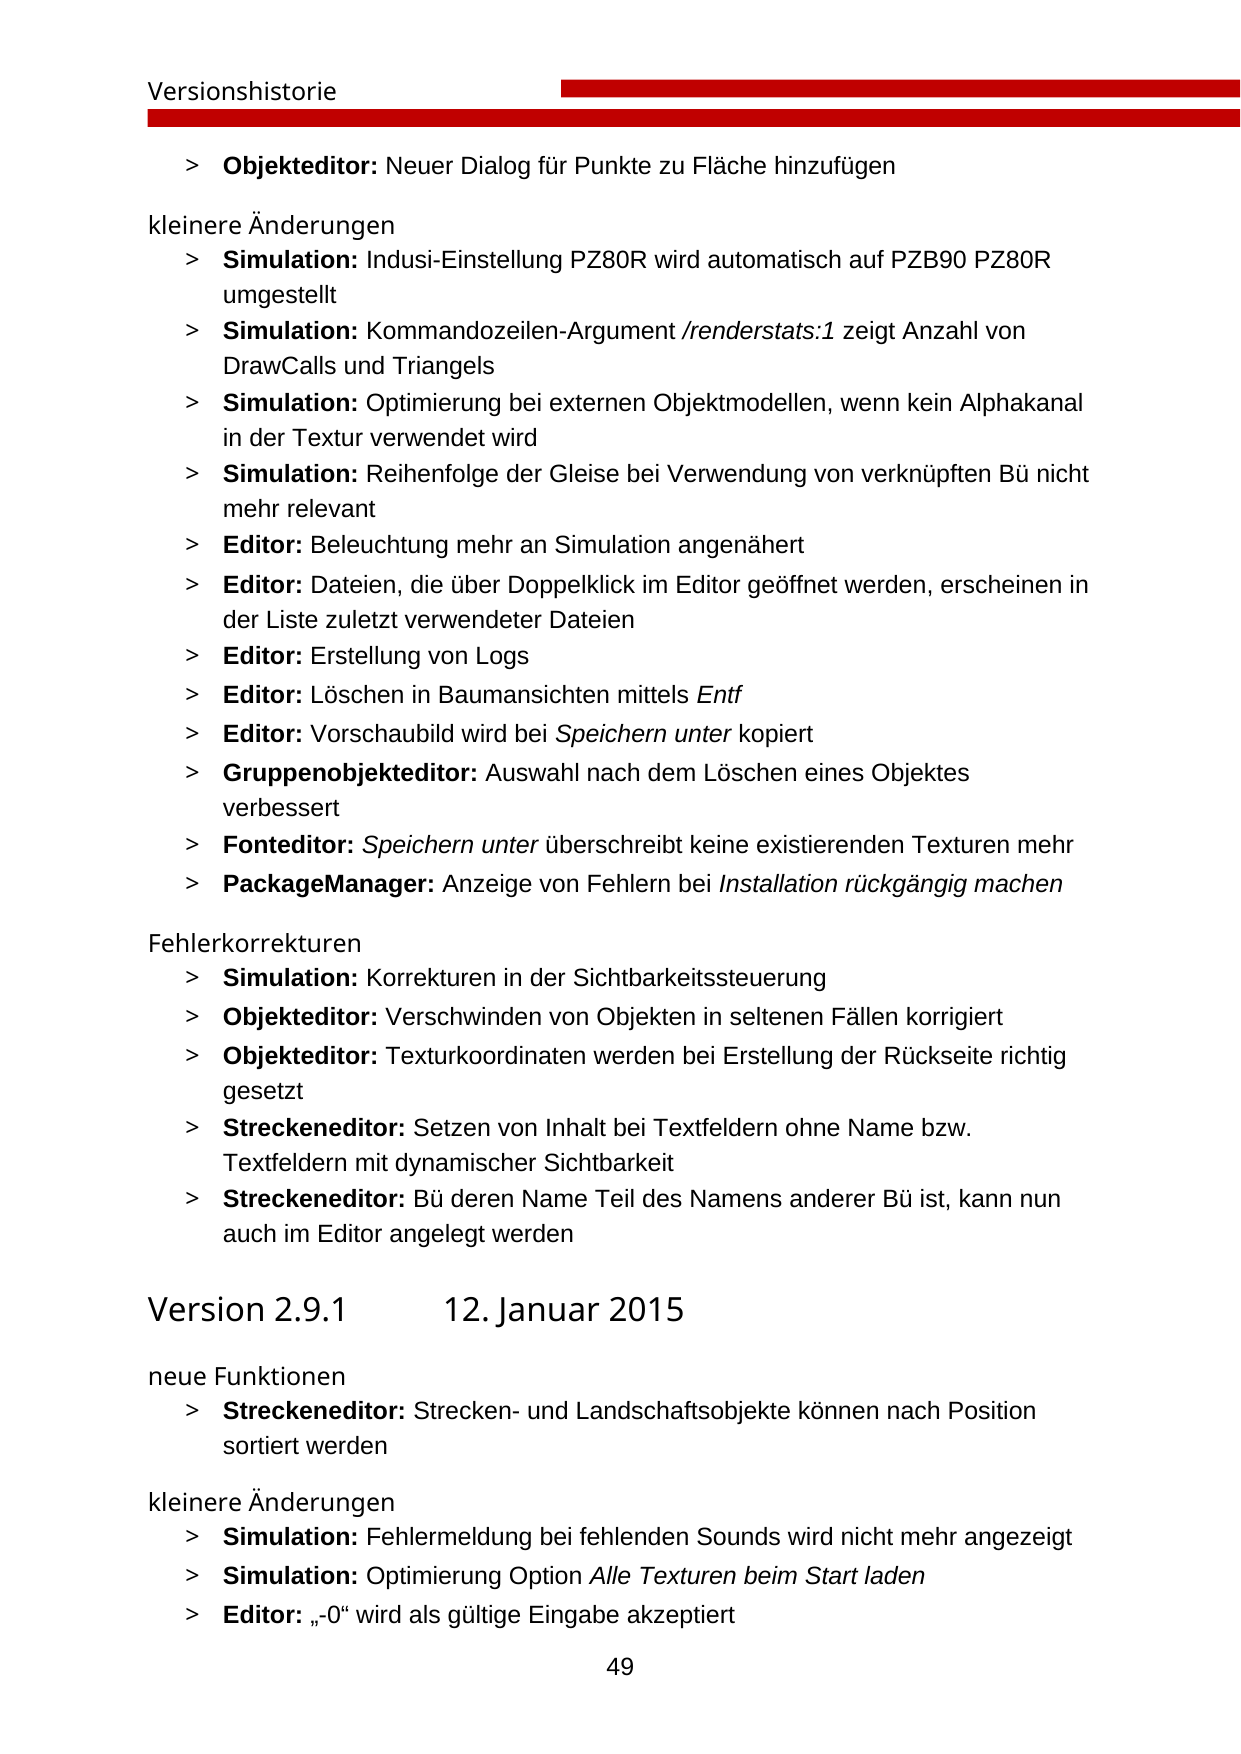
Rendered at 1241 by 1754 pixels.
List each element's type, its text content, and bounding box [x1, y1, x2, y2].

list Editor: „-0“ wird als gültige Eingabe akzeptiert [185, 1597, 1093, 1631]
list Simulation: Fehlermeldung bei fehlenden Sounds wird nicht mehr angezeigt [185, 1519, 1093, 1553]
list Objekteditor: Neuer Dialog für Punkte zu Fläche hinzufügen [185, 148, 1093, 182]
list Simulation: Korrekturen in der Sichtbarkeitssteuerung [185, 960, 1093, 994]
list Editor: Vorschaubild wird bei Speichern unter kopiert [185, 716, 1093, 750]
title kleinere Änderungen [148, 208, 1093, 242]
list Editor: Dateien, die über Doppelklick im Editor geöffnet werden, erscheinen in der Liste zuletzt verwendeter Dateien [185, 566, 1093, 633]
list Objekteditor: Verschwinden von Objekten in seltenen Fällen korrigiert [185, 999, 1093, 1033]
list Objekteditor: Texturkoordinaten werden bei Erstellung der Rückseite richtig gesetzt [185, 1038, 1093, 1105]
title kleinere Änderungen [148, 1485, 1093, 1519]
list Simulation: Optimierung bei externen Objektmodellen, wenn kein Alphakanal in der Textur verwendet wird [185, 384, 1093, 451]
list Simulation: Indusi-Einstellung PZ80R wird automatisch auf PZB90 PZ80R umgestellt [185, 242, 1093, 309]
list Fonteditor: Speichern unter überschreibt keine existierenden Texturen mehr [185, 826, 1093, 861]
list Editor: Erstellung von Logs [185, 638, 1093, 672]
list Editor: Löschen in Baumansichten mittels Entf [185, 677, 1093, 711]
title neue Funktionen [148, 1358, 1093, 1392]
list Streckeneditor: Bü deren Name Teil des Namens anderer Bü ist, kann nun auch im Editor angelegt werden [185, 1181, 1093, 1248]
list Gruppenobjekteditor: Auswahl nach dem Löschen eines Objektes verbessert [185, 755, 1093, 822]
title Fehlerkorrekturen [148, 926, 1093, 960]
text Version 2.9.1 12. Januar 2015 [148, 1285, 1093, 1331]
list PackageManager: Anzeige von Fehlern bei Installation rückgängig machen [185, 866, 1093, 900]
list Editor: Beleuchtung mehr an Simulation angenähert [185, 527, 1093, 561]
list Simulation: Optimierung Option Alle Texturen beim Start laden [185, 1558, 1093, 1592]
list Simulation: Reihenfolge der Gleise bei Verwendung von verknüpften Bü nicht mehr relevant [185, 456, 1093, 523]
list Streckeneditor: Strecken- und Landschaftsobjekte können nach Position sortiert werden [185, 1392, 1093, 1459]
list Simulation: Kommandozeilen-Argument /renderstats:1 zeigt Anzahl von DrawCalls und Triangels [185, 313, 1093, 380]
list Streckeneditor: Setzen von Inhalt bei Textfeldern ohne Name bzw. Textfeldern mit dynamischer Sichtbarkeit [185, 1109, 1093, 1176]
